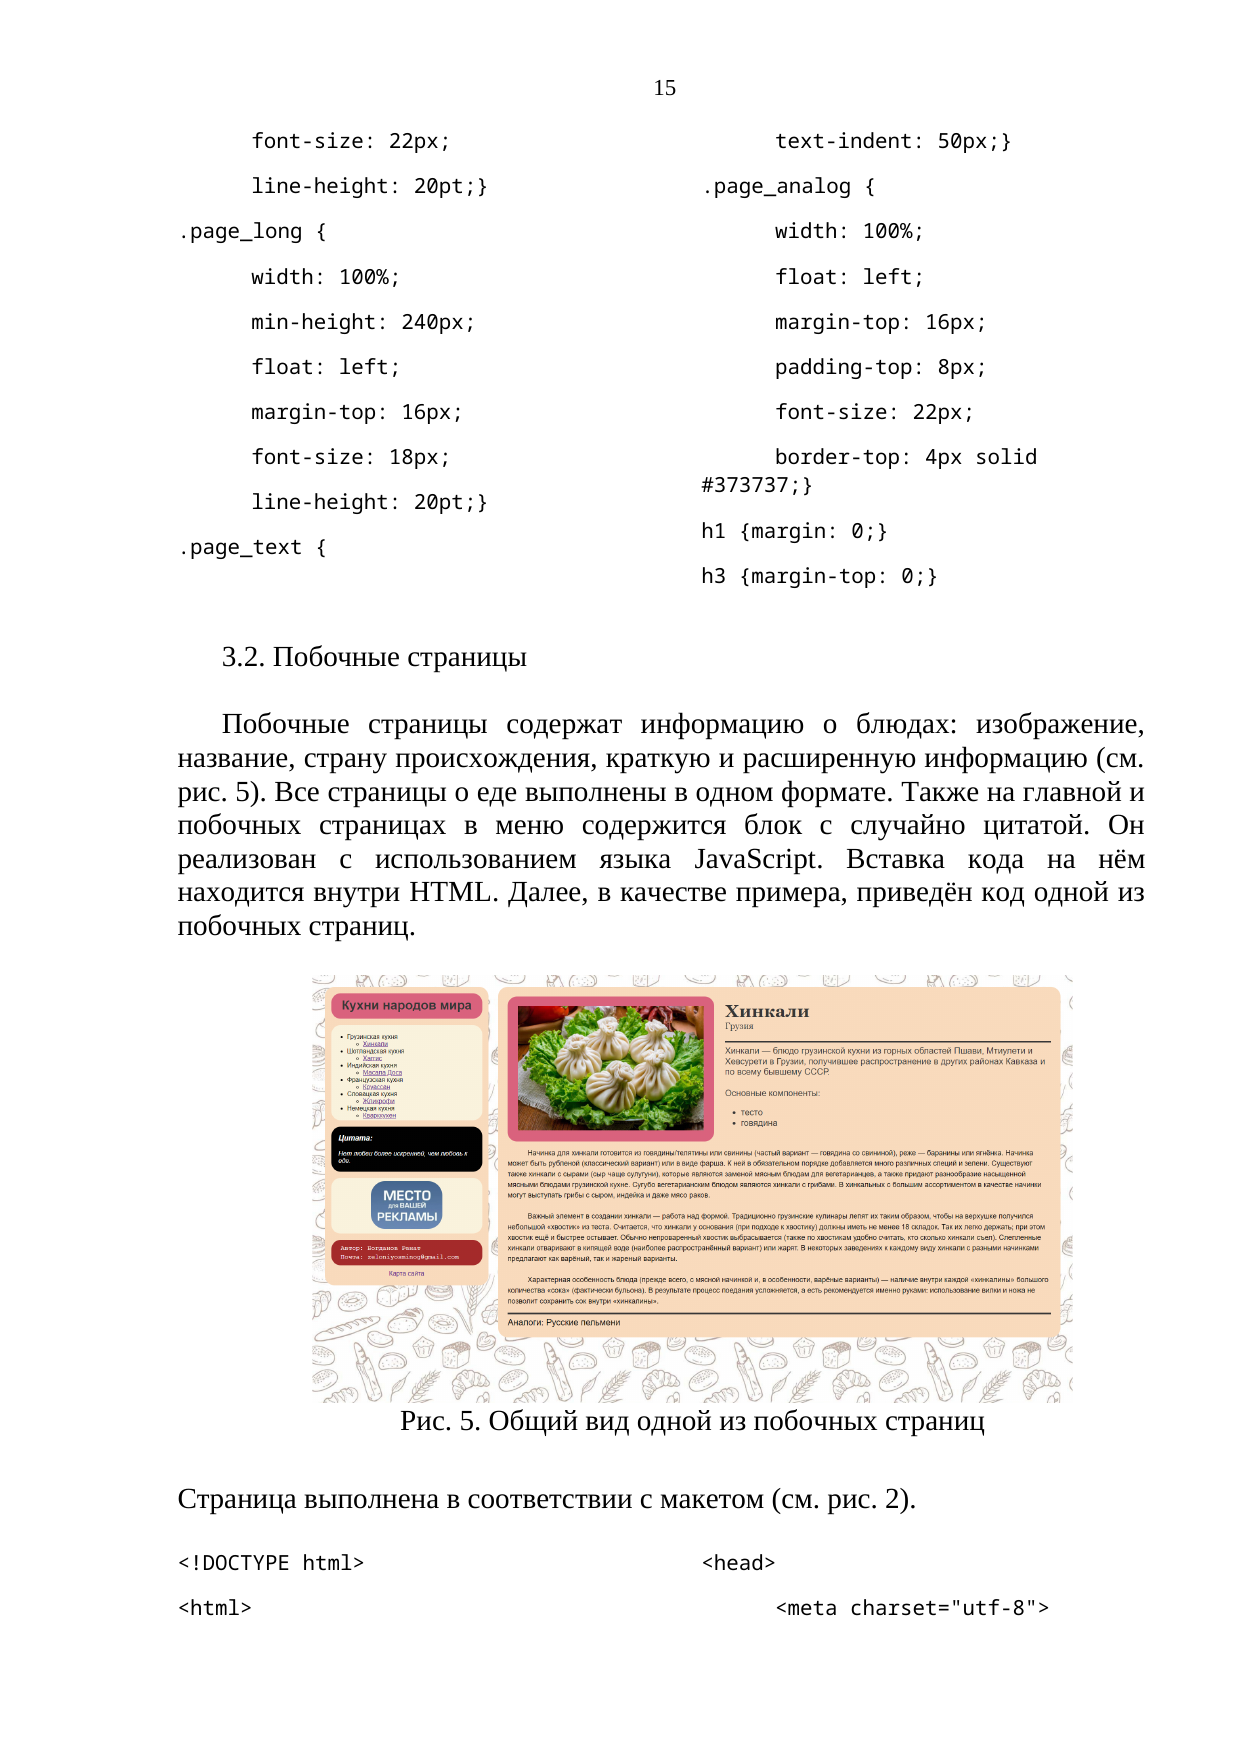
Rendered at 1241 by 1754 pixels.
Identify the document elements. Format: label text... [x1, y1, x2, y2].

text padding-top: 8px; [701, 352, 1152, 380]
text margin-top: 16px; [701, 307, 1152, 335]
text h3 {margin-top: 0;} [701, 561, 1152, 589]
text margin-top: 16px; [177, 397, 627, 426]
text Рис. 5. Общий вид одной из побочных страниц [195, 1403, 1146, 1436]
text text-indent: 50px;} [701, 126, 1152, 155]
text width: 100%; [701, 217, 1152, 245]
picture [312, 975, 1073, 1403]
text .page_text { [177, 532, 627, 561]
text min-height: 240px; [177, 307, 627, 335]
text font-size: 18px; [177, 442, 627, 471]
text line-height: 20pt;} [177, 487, 627, 516]
text <html> [177, 1593, 627, 1622]
subtitle 3.2. Побочные страницы [177, 639, 1146, 673]
text <head> [701, 1548, 1152, 1577]
text float: left; [177, 352, 627, 380]
text width: 100%; [177, 262, 627, 290]
text <meta charset="utf-8"> [701, 1593, 1152, 1622]
text line-height: 20pt;} [177, 172, 627, 200]
text Страница выполнена в соответствии с макетом (см. рис. 2). [177, 1481, 1152, 1515]
text .page_long { [177, 217, 627, 245]
text border-top: 4px solid #373737;} [701, 442, 1152, 499]
text font-size: 22px; [177, 126, 627, 155]
text .page_analog { [701, 172, 1152, 200]
text font-size: 22px; [701, 397, 1152, 426]
text float: left; [701, 262, 1152, 290]
text h1 {margin: 0;} [701, 516, 1152, 544]
text <!DOCTYPE html> [177, 1548, 627, 1577]
text Побочные страницы содержат информацию о блюдах: изображение, название, страну происхождения, краткую и расширенную информацию (см. рис. 5). Все страницы о еде выполнены в одном формате. Также на главной и побочных страницах в меню содержится блок с случайно цитатой. Он реализован с использованием языка JavaScript. Вставка кода на нём находится внутри HTML. Далее, в качестве примера, приведён код одной из побочных страниц. [177, 707, 1146, 941]
